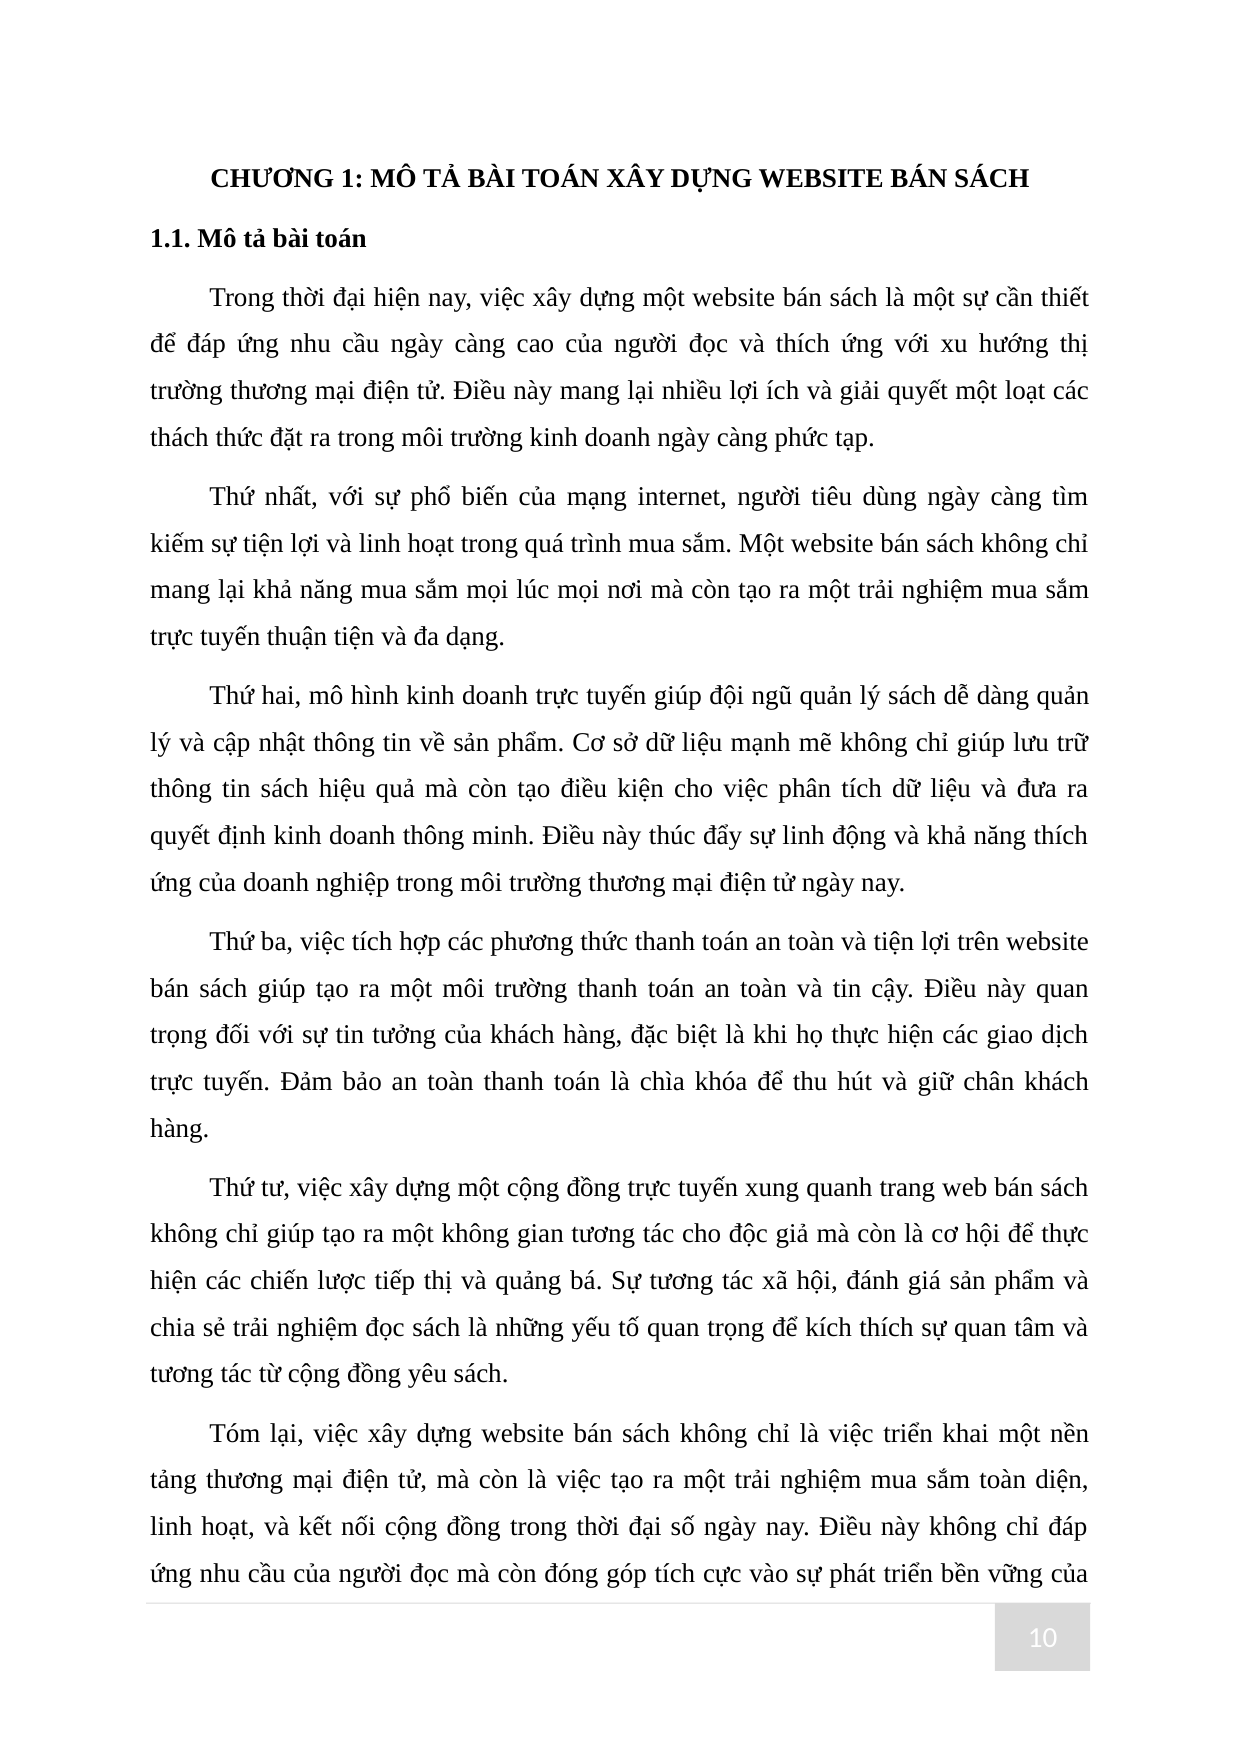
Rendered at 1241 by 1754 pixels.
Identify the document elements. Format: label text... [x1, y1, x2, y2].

subtitle CHƯƠNG 1: MÔ TẢ BÀI TOÁN XÂY DỰNG WEBSITE BÁN SÁCH [150, 162, 1090, 194]
text Thứ tư, việc xây dựng một cộng đồng trực tuyến xung quanh trang web bán sách không chỉ giúp tạo ra một không gian tương tác cho độc giả mà còn là cơ hội để thực hiện các chiến lược tiếp thị và quảng bá. Sự tương tác xã hội, đánh giá sản phẩm và chia sẻ trải nghiệm đọc sách là những yếu tố quan trọng để kích thích sự quan tâm và tương tác từ cộng đồng yêu sách. [150, 1171, 1090, 1389]
subtitle 1.1. Mô tả bài toán [150, 222, 1090, 253]
text Thứ hai, mô hình kinh doanh trực tuyến giúp đội ngũ quản lý sách dễ dàng quản lý và cập nhật thông tin về sản phẩm. Cơ sở dữ liệu mạnh mẽ không chỉ giúp lưu trữ thông tin sách hiệu quả mà còn tạo điều kiện cho việc phân tích dữ liệu và đưa ra quyết định kinh doanh thông minh. Điều này thúc đẩy sự linh động và khả năng thích ứng của doanh nghiệp trong môi trường thương mại điện tử ngày nay. [150, 679, 1090, 897]
text Trong thời đại hiện nay, việc xây dựng một website bán sách là một sự cần thiết để đáp ứng nhu cầu ngày càng cao của người đọc và thích ứng với xu hướng thị trường thương mại điện tử. Điều này mang lại nhiều lợi ích và giải quyết một loạt các thách thức đặt ra trong môi trường kinh doanh ngày càng phức tạp. [150, 281, 1090, 452]
text Thứ ba, việc tích hợp các phương thức thanh toán an toàn và tiện lợi trên website bán sách giúp tạo ra một môi trường thanh toán an toàn và tin cậy. Điều này quan trọng đối với sự tin tưởng của khách hàng, đặc biệt là khi họ thực hiện các giao dịch trực tuyến. Đảm bảo an toàn thanh toán là chìa khóa để thu hút và giữ chân khách hàng. [150, 925, 1090, 1143]
text Thứ nhất, với sự phổ biến của mạng internet, người tiêu dùng ngày càng tìm kiếm sự tiện lợi và linh hoạt trong quá trình mua sắm. Một website bán sách không chỉ mang lại khả năng mua sắm mọi lúc mọi nơi mà còn tạo ra một trải nghiệm mua sắm trực tuyến thuận tiện và đa dạng. [150, 480, 1090, 651]
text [150, 1417, 1090, 1588]
